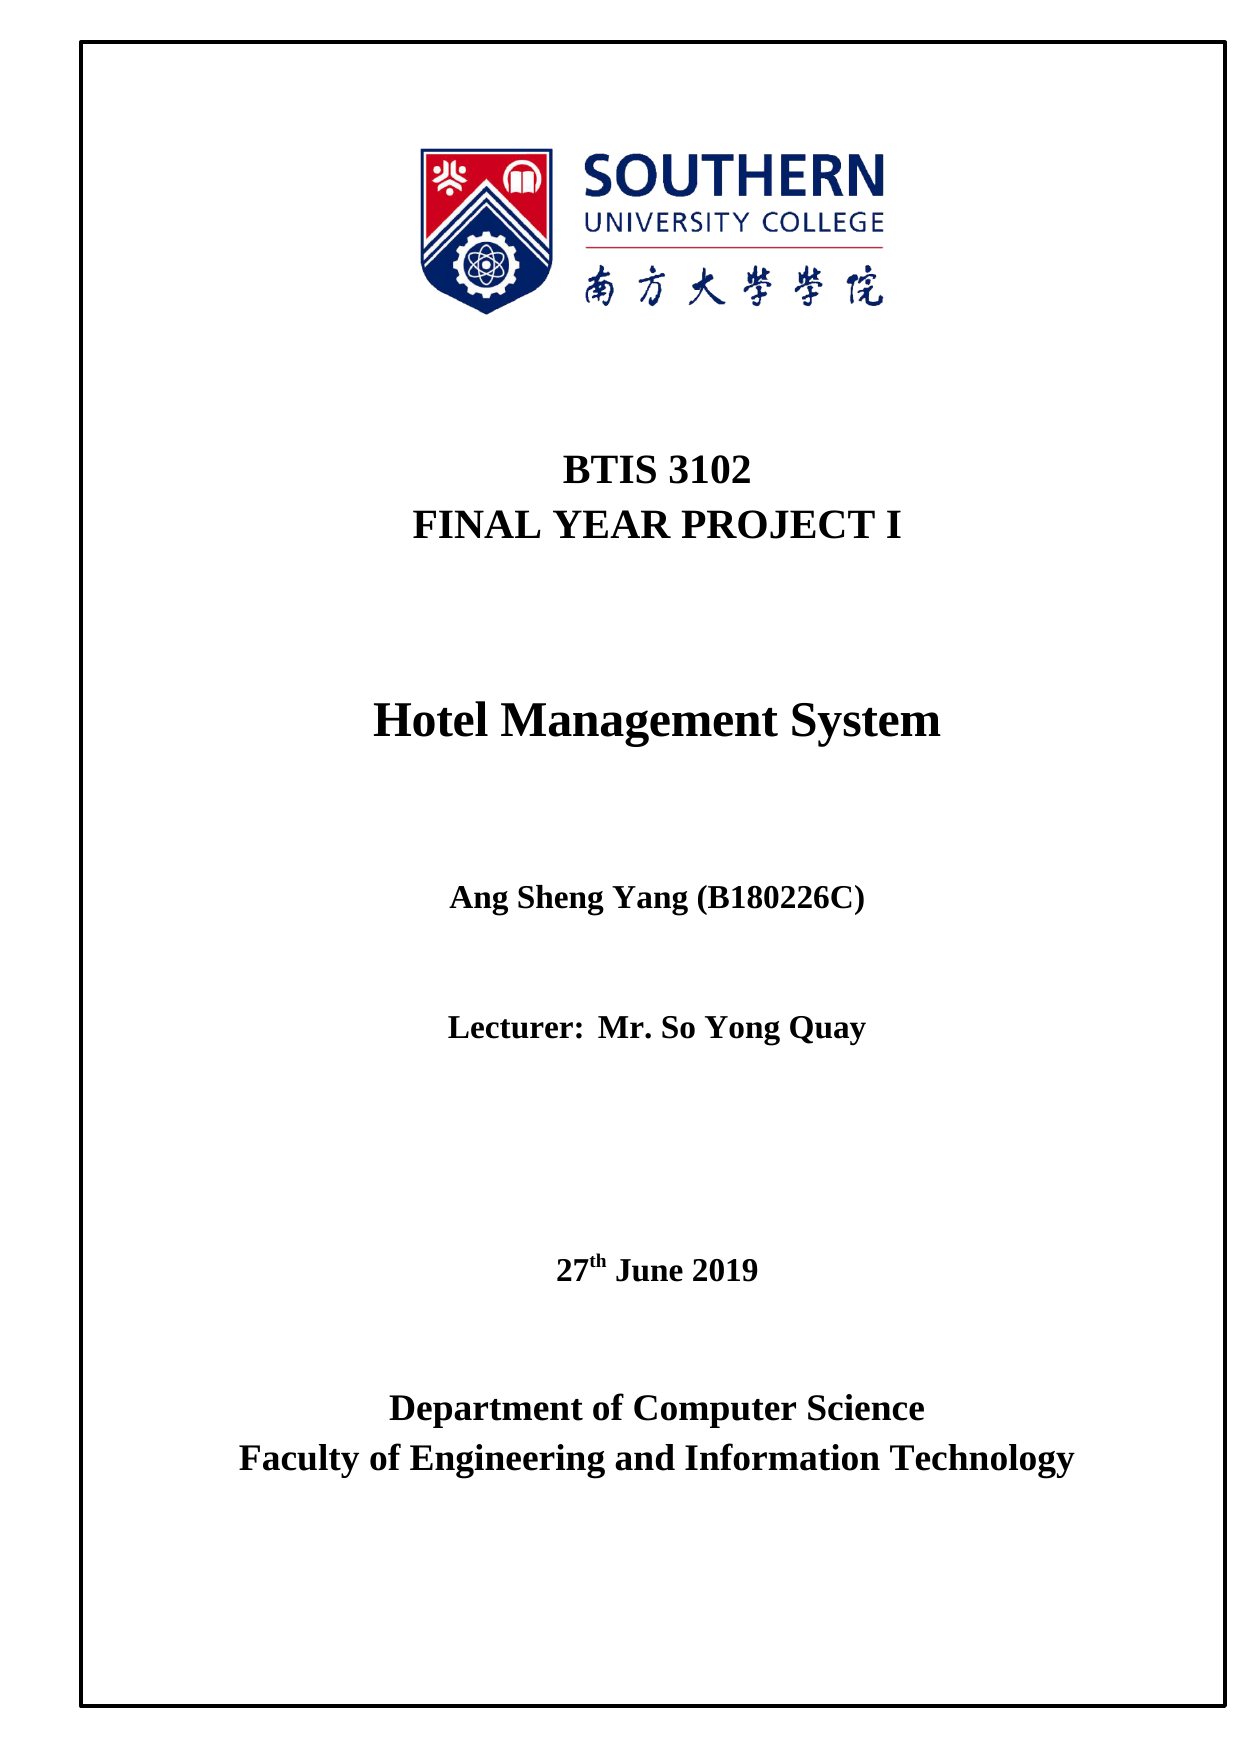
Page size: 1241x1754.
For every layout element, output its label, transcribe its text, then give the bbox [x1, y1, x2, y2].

text Lecturer: Mr. So Yong Quay [221, 1007, 1092, 1045]
text BTIS 3102 [221, 444, 1092, 492]
text Ang Sheng Yang (B180226C) [221, 877, 1092, 915]
text Department of Computer Science [221, 1385, 1092, 1428]
text 27th June 2019 [221, 1250, 1092, 1288]
text FINAL YEAR PROJECT I [221, 499, 1092, 547]
text Faculty of Engineering and Information Technology [221, 1435, 1092, 1478]
text Hotel Management System [221, 689, 1092, 747]
picture [418, 147, 896, 321]
